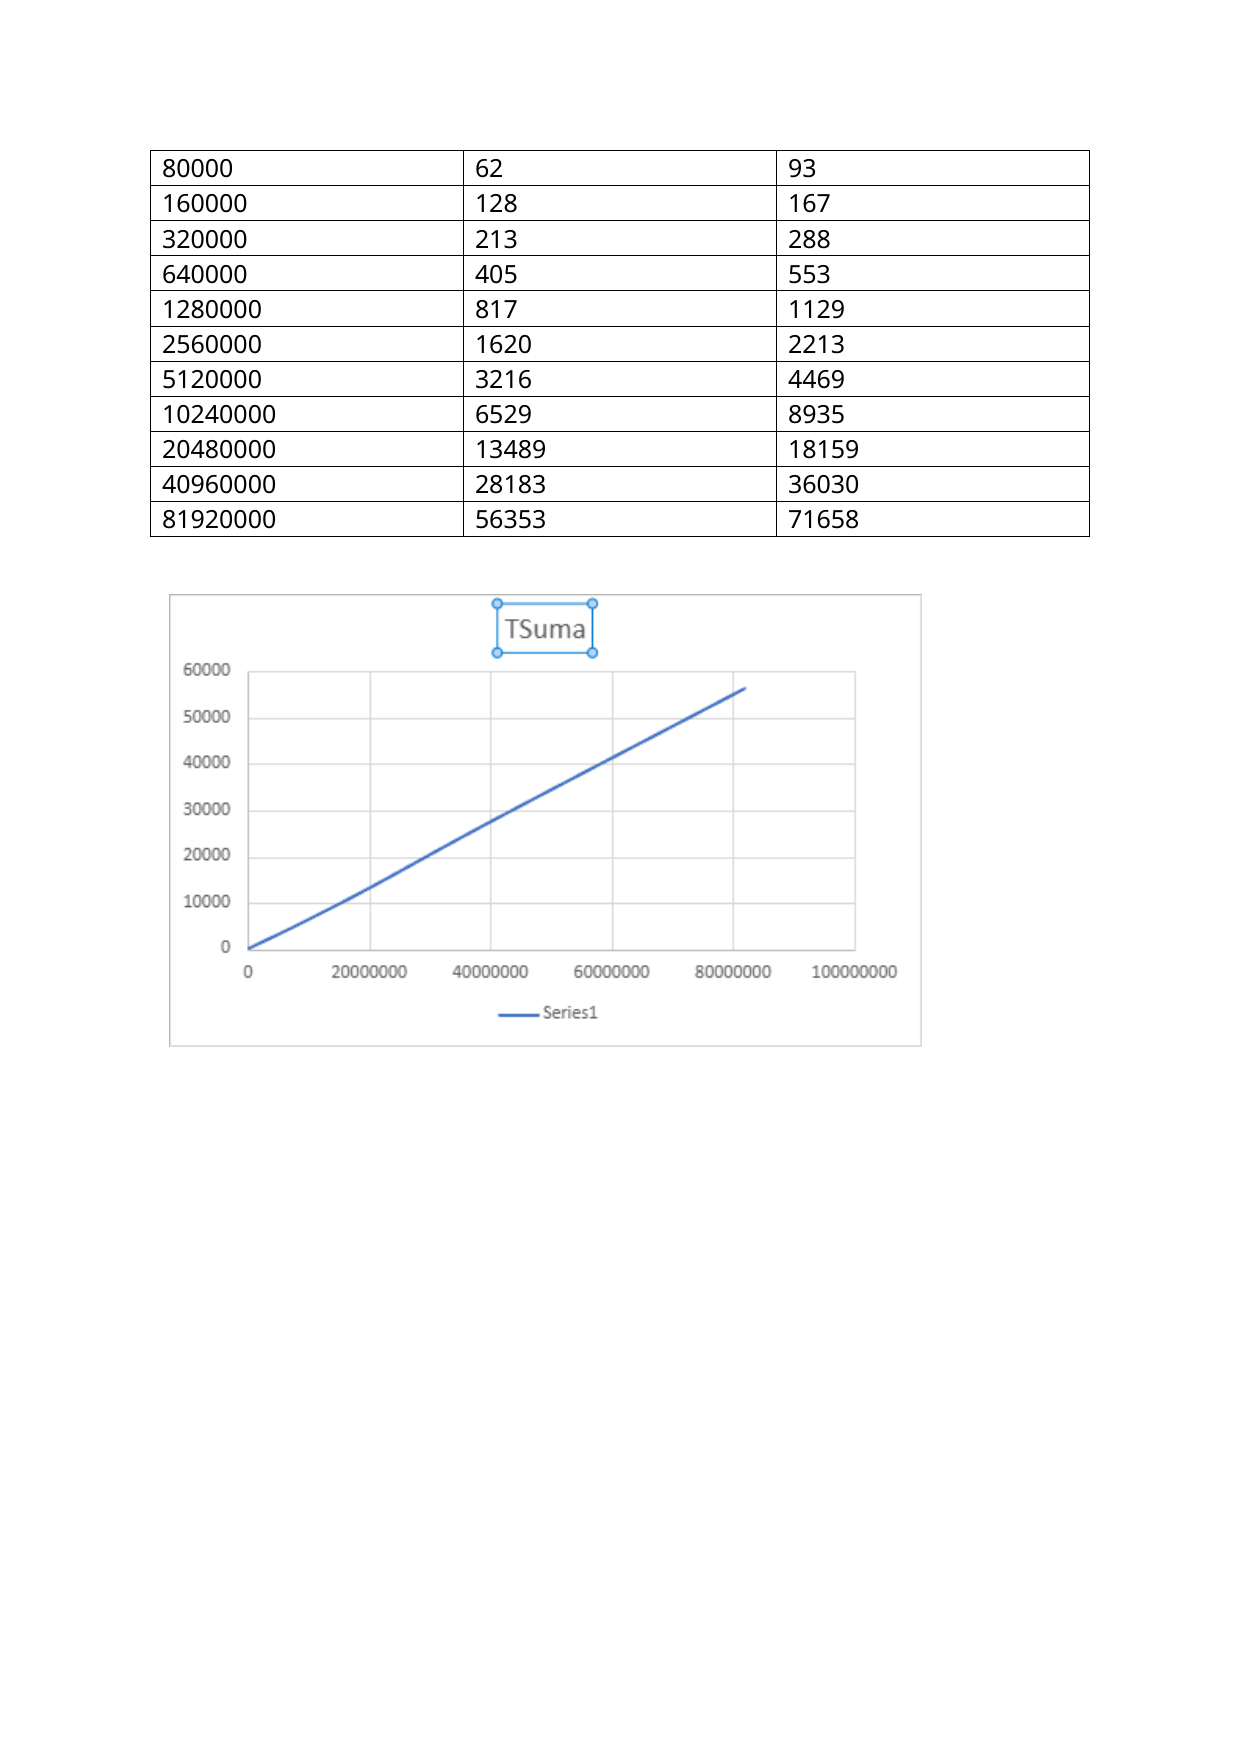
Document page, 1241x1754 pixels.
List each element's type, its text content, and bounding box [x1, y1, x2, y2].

table_cell 28183 [464, 467, 776, 501]
table_cell 320000 [151, 221, 463, 255]
table_cell 288 [777, 221, 1089, 255]
table_cell 817 [464, 291, 776, 326]
table_cell 213 [464, 221, 776, 255]
table_cell 2213 [777, 327, 1089, 361]
table_cell 553 [777, 256, 1089, 290]
table_cell 128 [464, 186, 776, 220]
table_cell 40960000 [151, 467, 463, 501]
table_cell 2560000 [151, 327, 463, 361]
table_cell 5120000 [151, 362, 463, 396]
table_cell 36030 [777, 467, 1089, 501]
table_cell 20480000 [151, 432, 463, 466]
table_cell 56353 [464, 502, 776, 536]
table_cell 405 [464, 256, 776, 290]
table_cell 1129 [777, 291, 1089, 326]
table_cell 1620 [464, 327, 776, 361]
table_cell 6529 [464, 397, 776, 431]
table_cell 80000 [151, 151, 463, 185]
table_cell 8935 [777, 397, 1089, 431]
table_cell 18159 [777, 432, 1089, 466]
table_cell 62 [464, 151, 776, 185]
table_cell 71658 [777, 502, 1089, 536]
table_cell 3216 [464, 362, 776, 396]
table_cell 160000 [151, 186, 463, 220]
table_cell 1280000 [151, 291, 463, 326]
table_cell 81920000 [151, 502, 463, 536]
table_cell 640000 [151, 256, 463, 290]
table_cell 167 [777, 186, 1089, 220]
table_cell 13489 [464, 432, 776, 466]
table_cell 10240000 [151, 397, 463, 431]
table_cell 93 [777, 151, 1089, 185]
table_cell 4469 [777, 362, 1089, 396]
